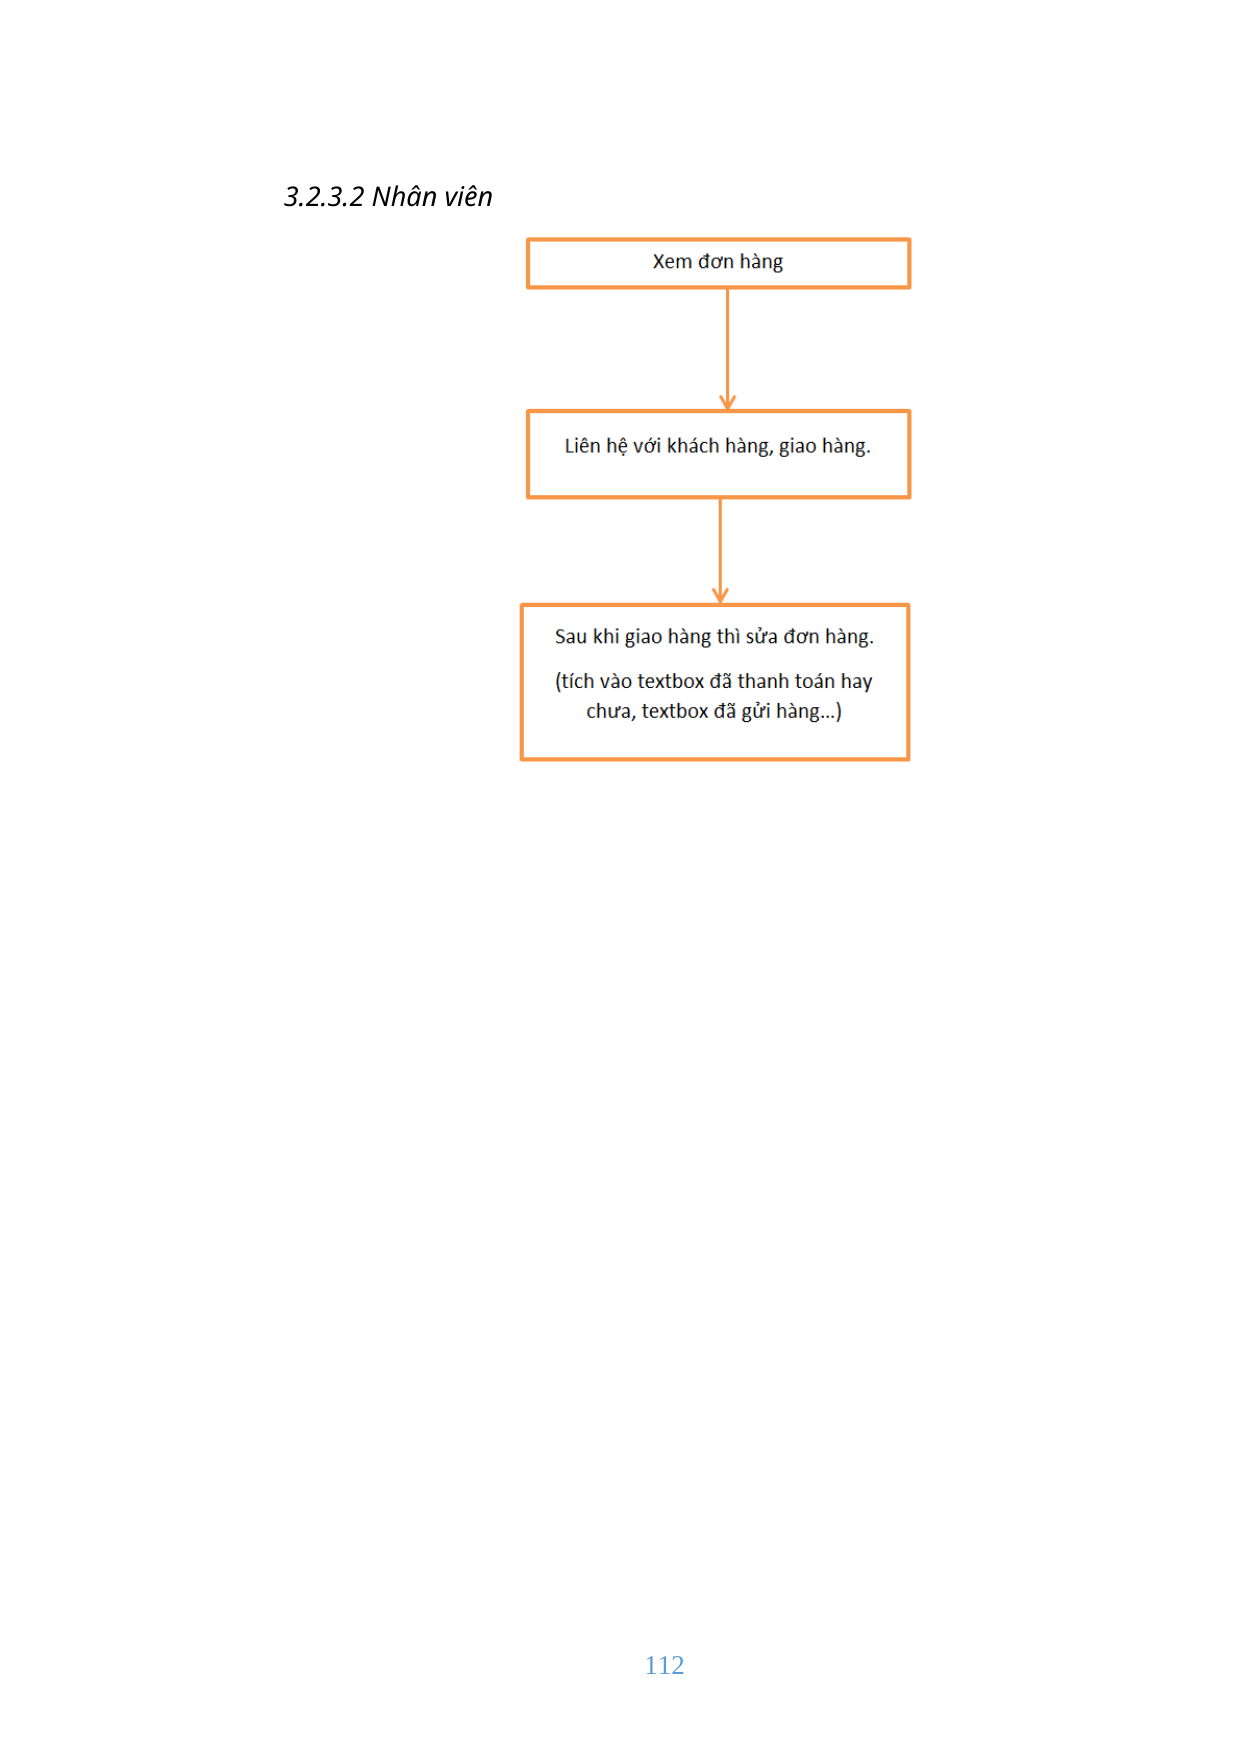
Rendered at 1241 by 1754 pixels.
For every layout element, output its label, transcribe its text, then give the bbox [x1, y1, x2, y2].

subtitle Nhân viên [284, 177, 1122, 214]
picture [453, 232, 998, 769]
